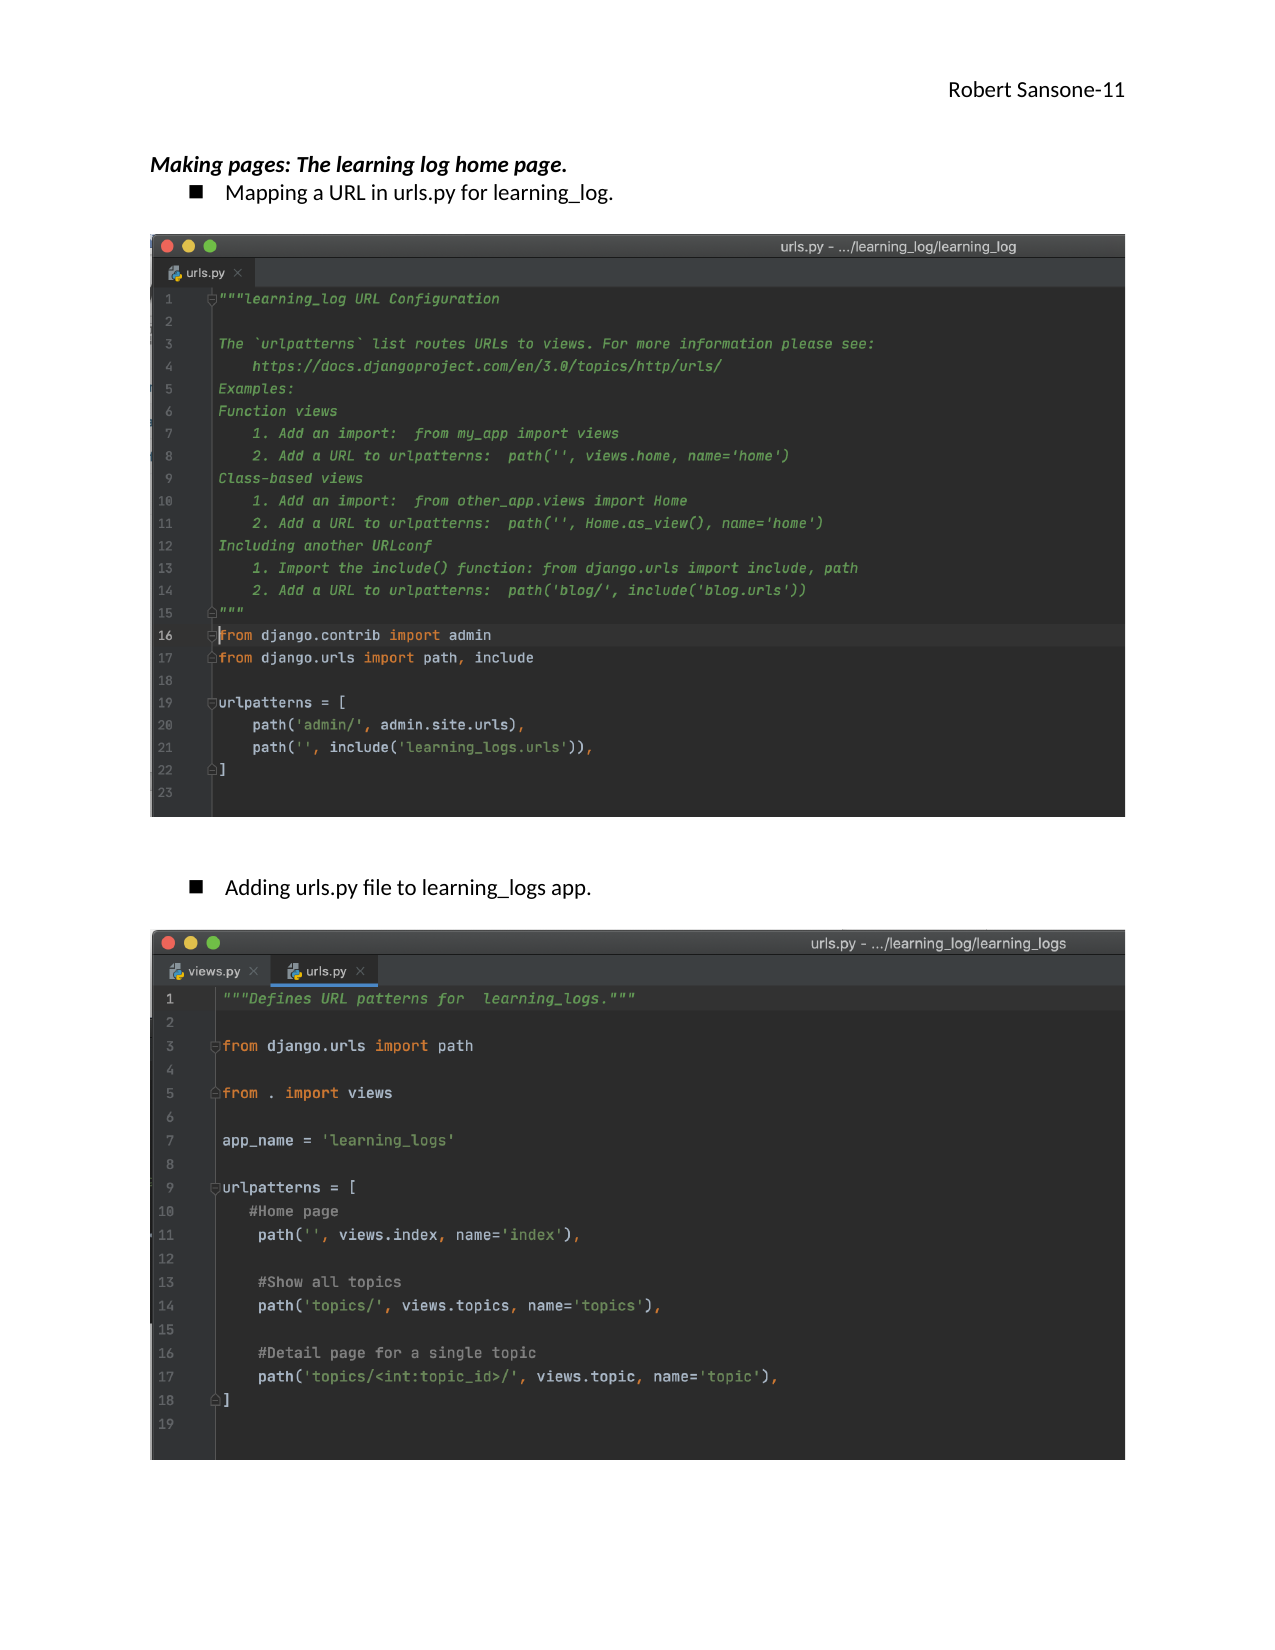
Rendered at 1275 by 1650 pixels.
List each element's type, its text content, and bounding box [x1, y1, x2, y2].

list Adding urls.py file to learning_logs app. [187, 873, 1125, 901]
picture [150, 929, 1125, 1460]
list Mapping a URL in urls.py for learning_log. [187, 178, 1125, 206]
picture [150, 234, 1125, 817]
text Making pages: The learning log home page. [150, 150, 1125, 178]
